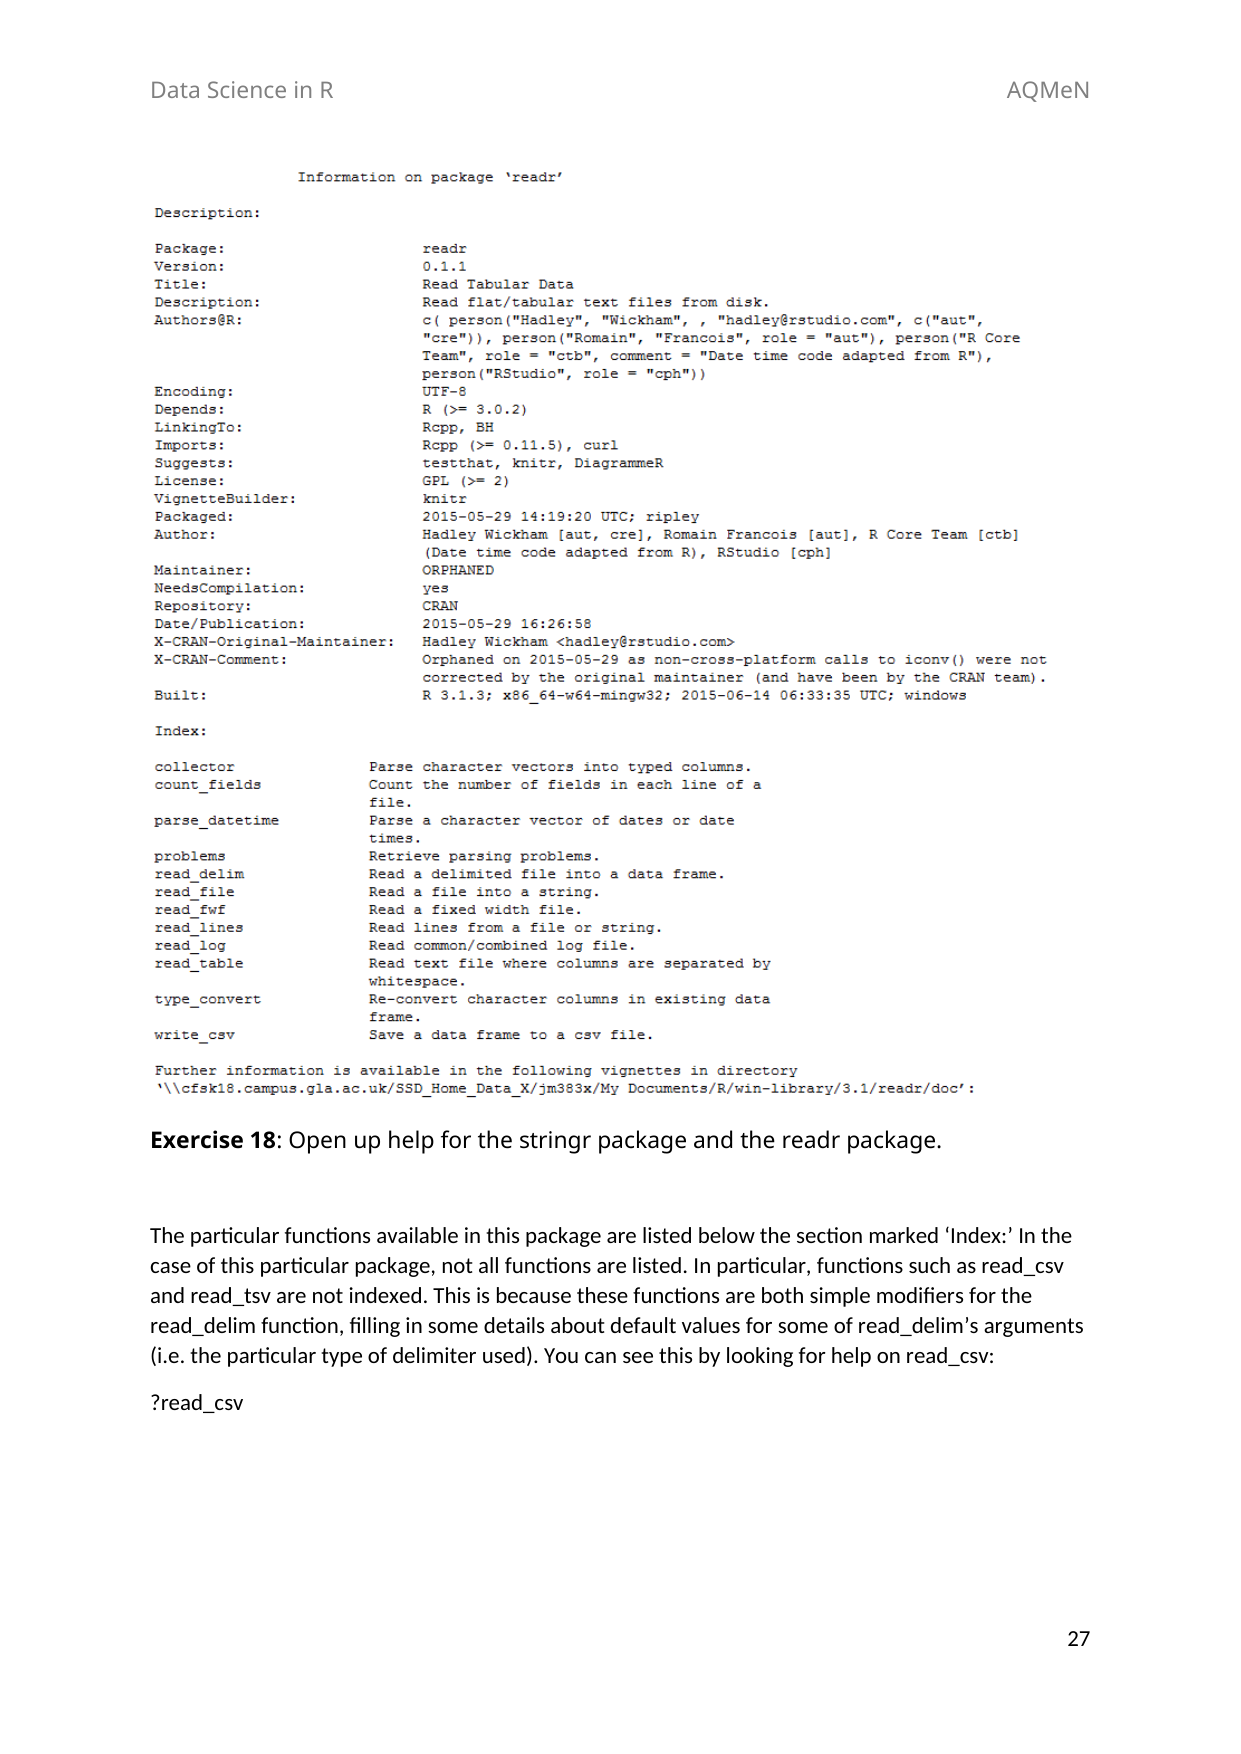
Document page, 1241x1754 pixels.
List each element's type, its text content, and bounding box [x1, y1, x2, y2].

text Exercise 18: Open up help for the stringr package and the readr package. [150, 1123, 1090, 1155]
text ?read_csv [150, 1388, 1090, 1417]
text The particular functions available in this package are listed below the section marked ‘Index:’ In the case of this particular package, not all functions are listed. In particular, functions such as read_csv and read_tsv are not indexed. This is because these functions are both simple modifiers for the read_delim function, filling in some details about default values for some of read_delim’s arguments (i.e. the particular type of delimiter used). You can see this by looking for help on read_csv: [150, 1221, 1090, 1370]
picture [150, 150, 1091, 1105]
